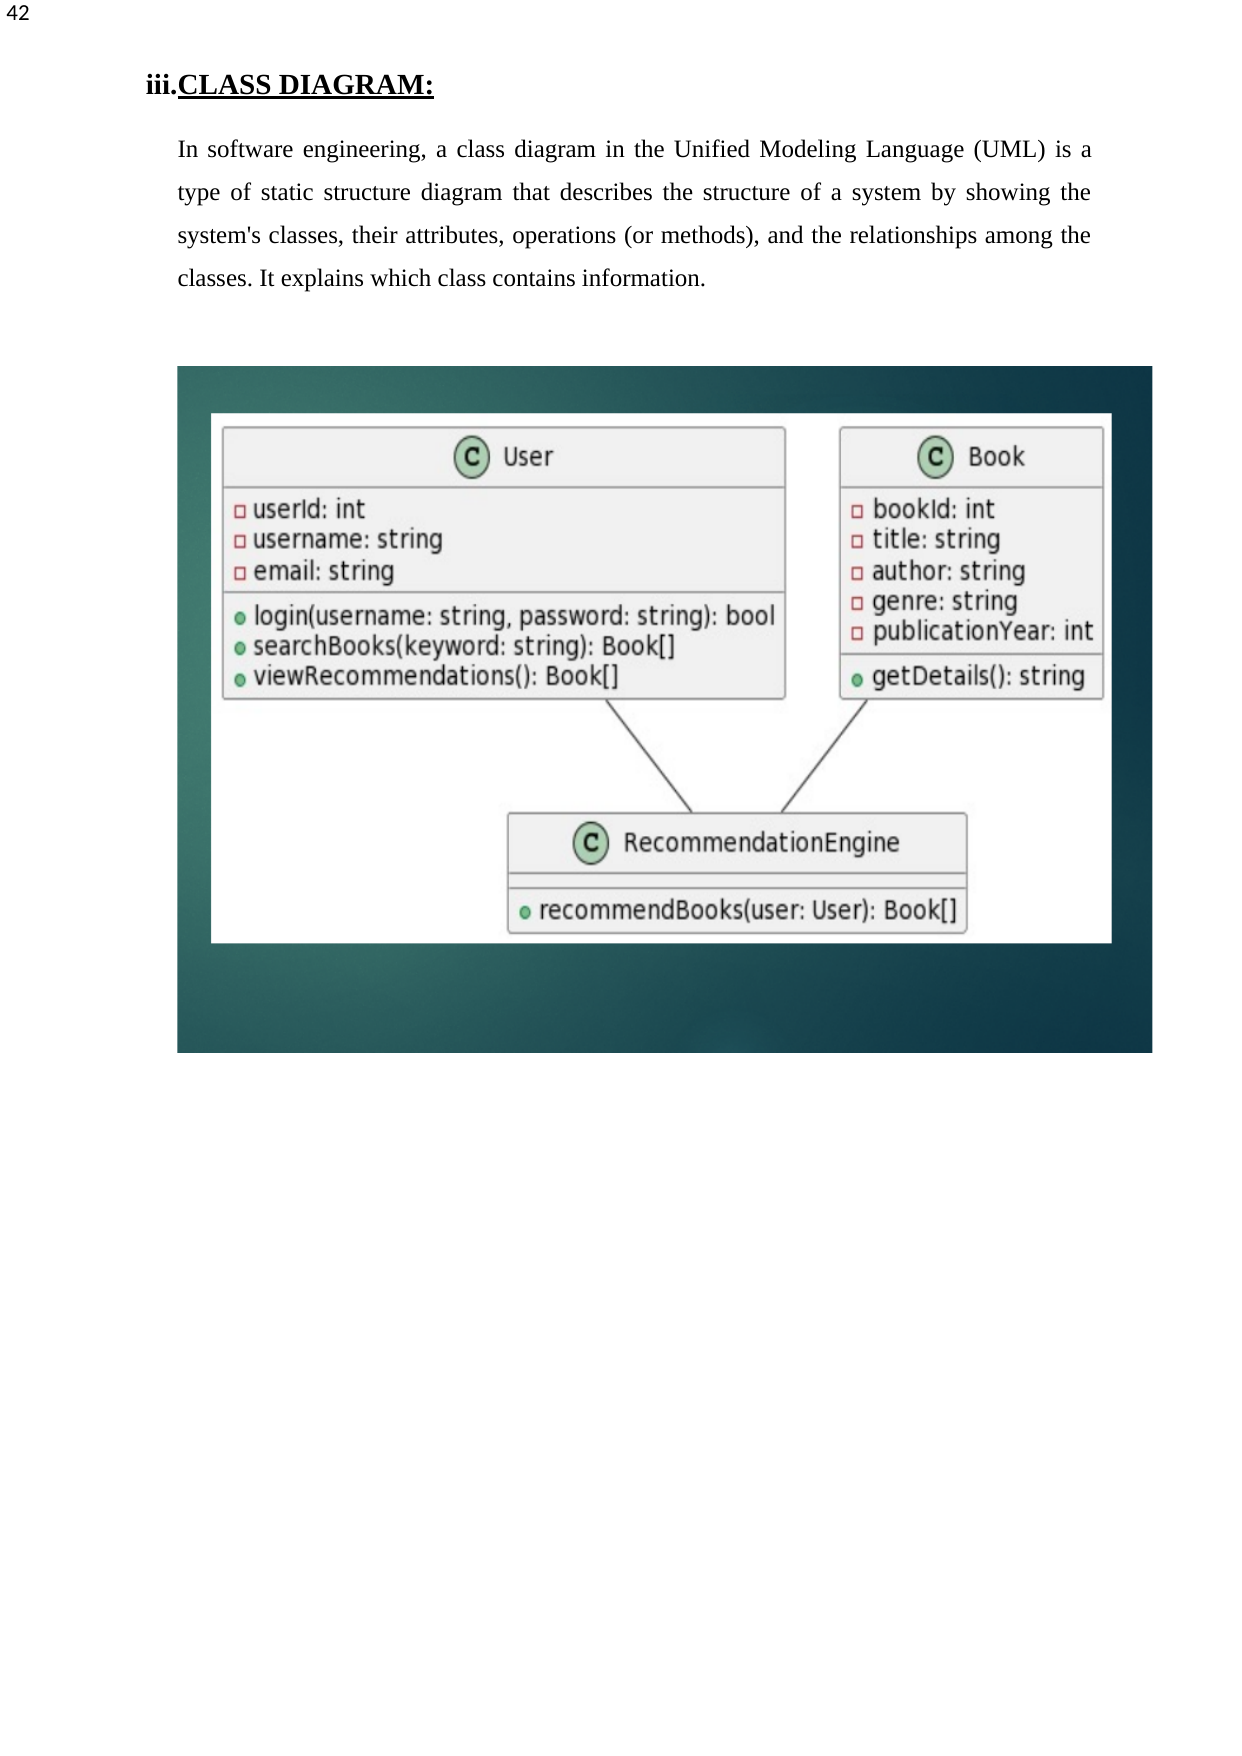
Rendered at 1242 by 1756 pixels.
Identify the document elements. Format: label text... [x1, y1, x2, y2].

text In software engineering, a class diagram in the Unified Modeling Language (UML) is a type of static structure diagram that describes the structure of a system by showing the system's classes, their attributes, operations (or methods), and the relationships among the classes. It explains which class contains information. [177, 134, 1093, 292]
picture [177, 366, 1153, 1053]
subtitle CLASS DIAGRAM: [177, 67, 1093, 101]
